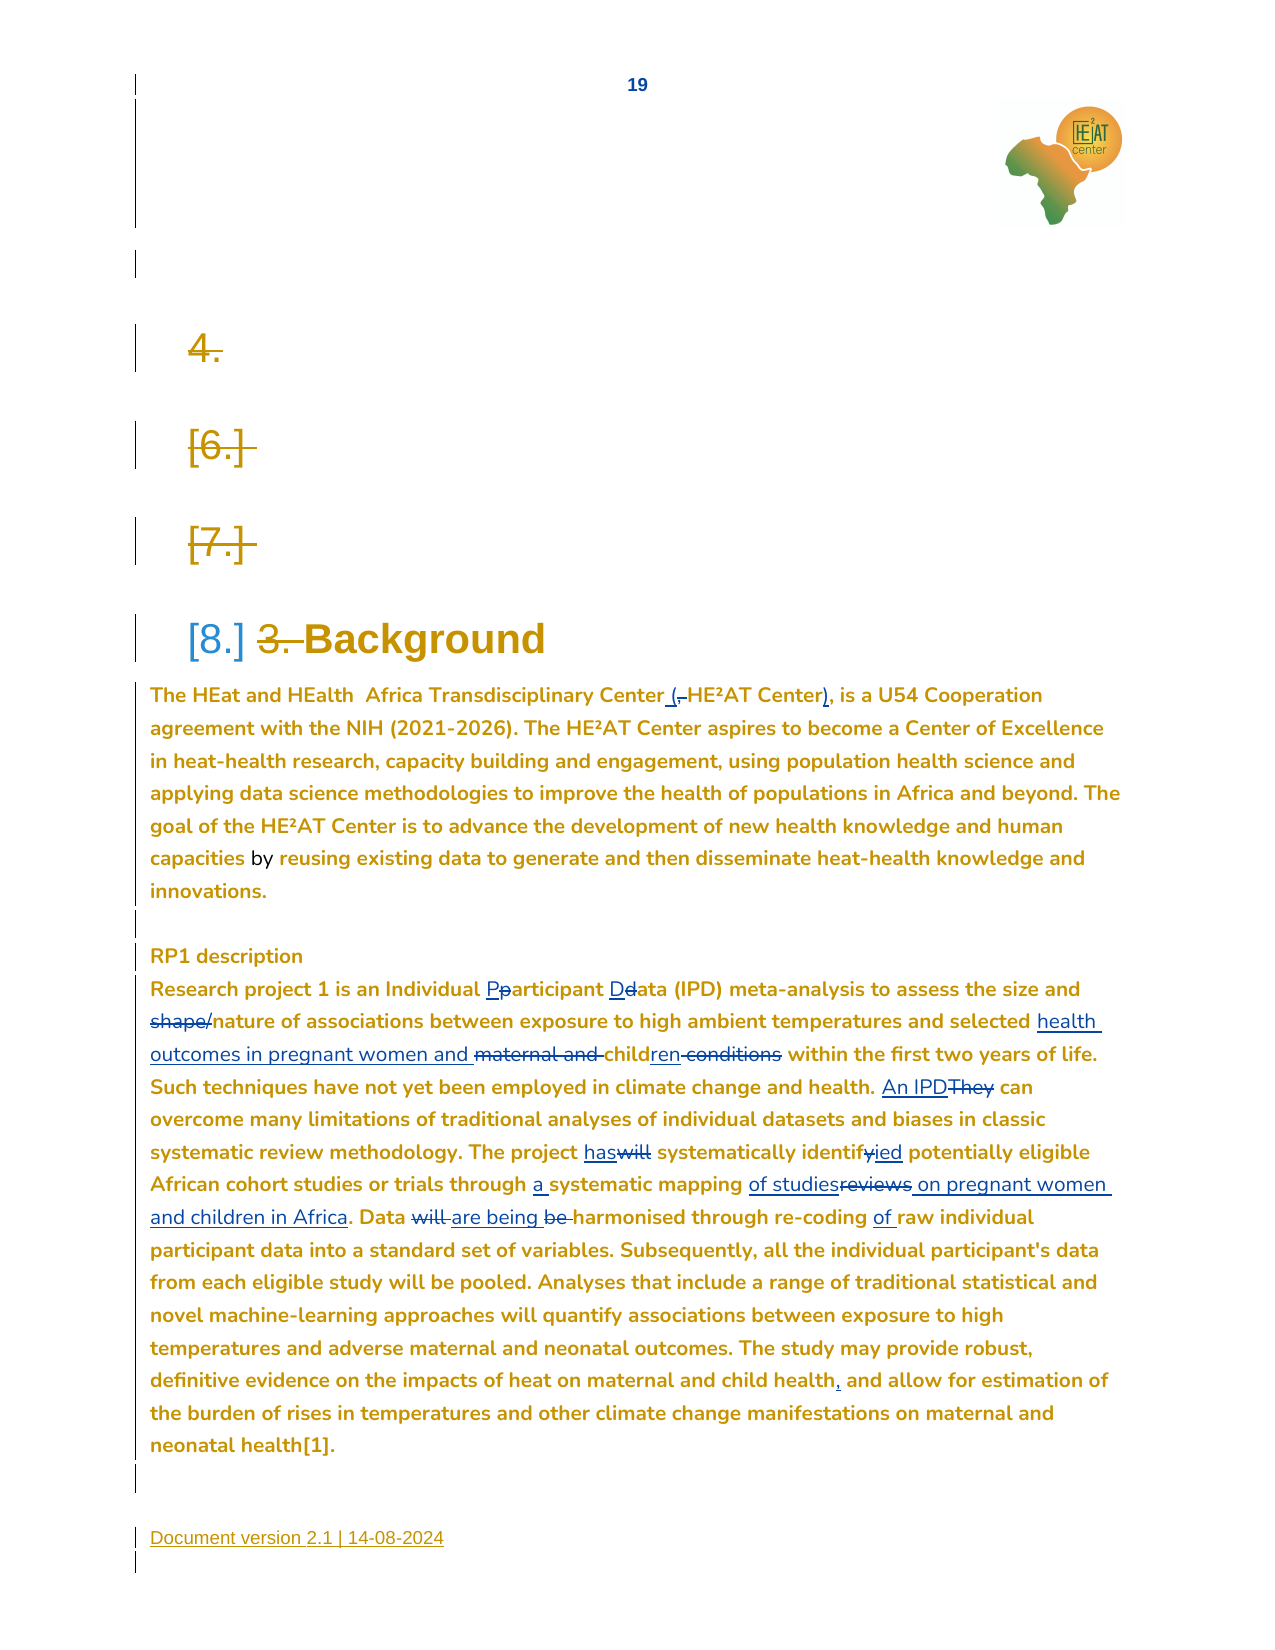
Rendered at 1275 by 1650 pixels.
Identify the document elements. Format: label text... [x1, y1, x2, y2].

text RP1 description [150, 943, 1125, 971]
picture [1000, 98, 1125, 228]
text Research project 1 is an Individual articipant ata (IPD) meta-analysis to assess the size and nature of associations between exposure to high ambient temperatures and selected child within the first two years of life. Such techniques have not yet been employed in climate change and health. can overcome many limitations of traditional analyses of individual datasets and biases in classic systematic review methodology. The project systematically identif potentially eligible African cohort studies or trials through systematic mapping . Data harmonised through re-coding raw individual participant data into a standard set of variables. Subsequently, all the individual participant's data from each eligible study will be pooled. Analyses that include a range of traditional statistical and novel machine-learning approaches will quantify associations between exposure to high temperatures and adverse maternal and neonatal outcomes. The study may provide robust, definitive evidence on the impacts of heat on maternal and child health and allow for estimation of the burden of rises in temperatures and other climate change manifestations on maternal and neonatal health[1]. [150, 975, 1125, 1460]
text The HEat and HEalth Africa Transdisciplinary CenterHE²AT Center, is a U54 Cooperation agreement with the NIH (2021-2026). The HE²AT Center aspires to become a Center of Excellence in heat-health research, capacity building and engagement, using population health science and applying data science methodologies to improve the health of populations in Africa and beyond. The goal of the HE²AT Center is to advance the development of new health knowledge and human capacities by reusing existing data to generate and then disseminate heat-health knowledge and innovations. [150, 682, 1125, 906]
subtitle Background [187, 614, 1125, 662]
